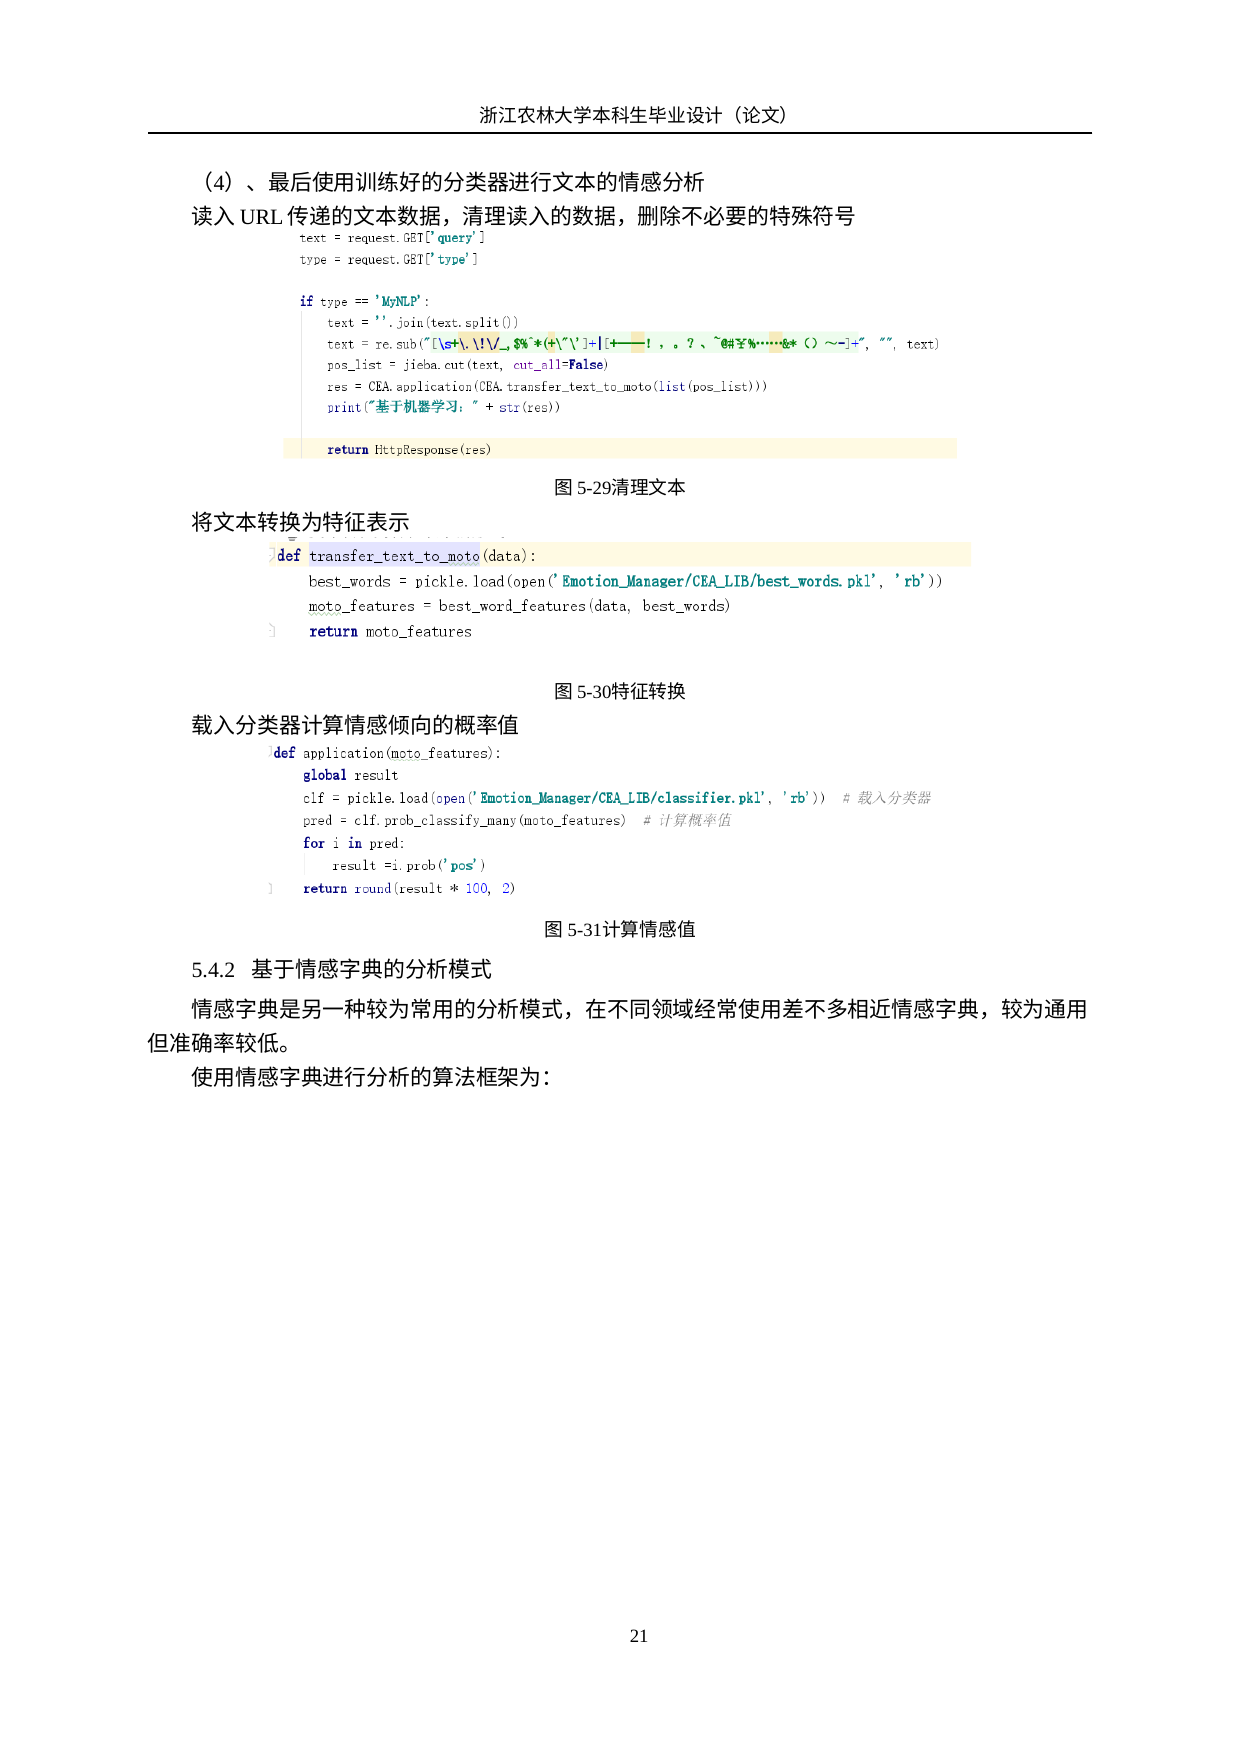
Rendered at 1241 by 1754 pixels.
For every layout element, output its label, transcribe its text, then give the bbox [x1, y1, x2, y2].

text 将文本转换为特征表示 [148, 503, 1092, 537]
picture [269, 537, 972, 646]
text 读入URL传递的文本数据，清理读入的数据，删除不必要的特殊符号 [148, 198, 1092, 232]
list 最后使用训练好的分类器进行文本的情感分析 [191, 164, 1092, 198]
text 情感字典是另一种较为常用的分析模式，在不同领域经常使用差不多相近情感字典，较为通用但准确率较低。 [148, 991, 1092, 1059]
picture [268, 741, 972, 901]
text 使用情感字典进行分析的算法框架为： [148, 1059, 1092, 1093]
subtitle 基于情感字典的分析模式 [148, 951, 1092, 985]
text 载入分类器计算情感倾向的概率值 [148, 707, 1092, 741]
picture [283, 231, 957, 459]
